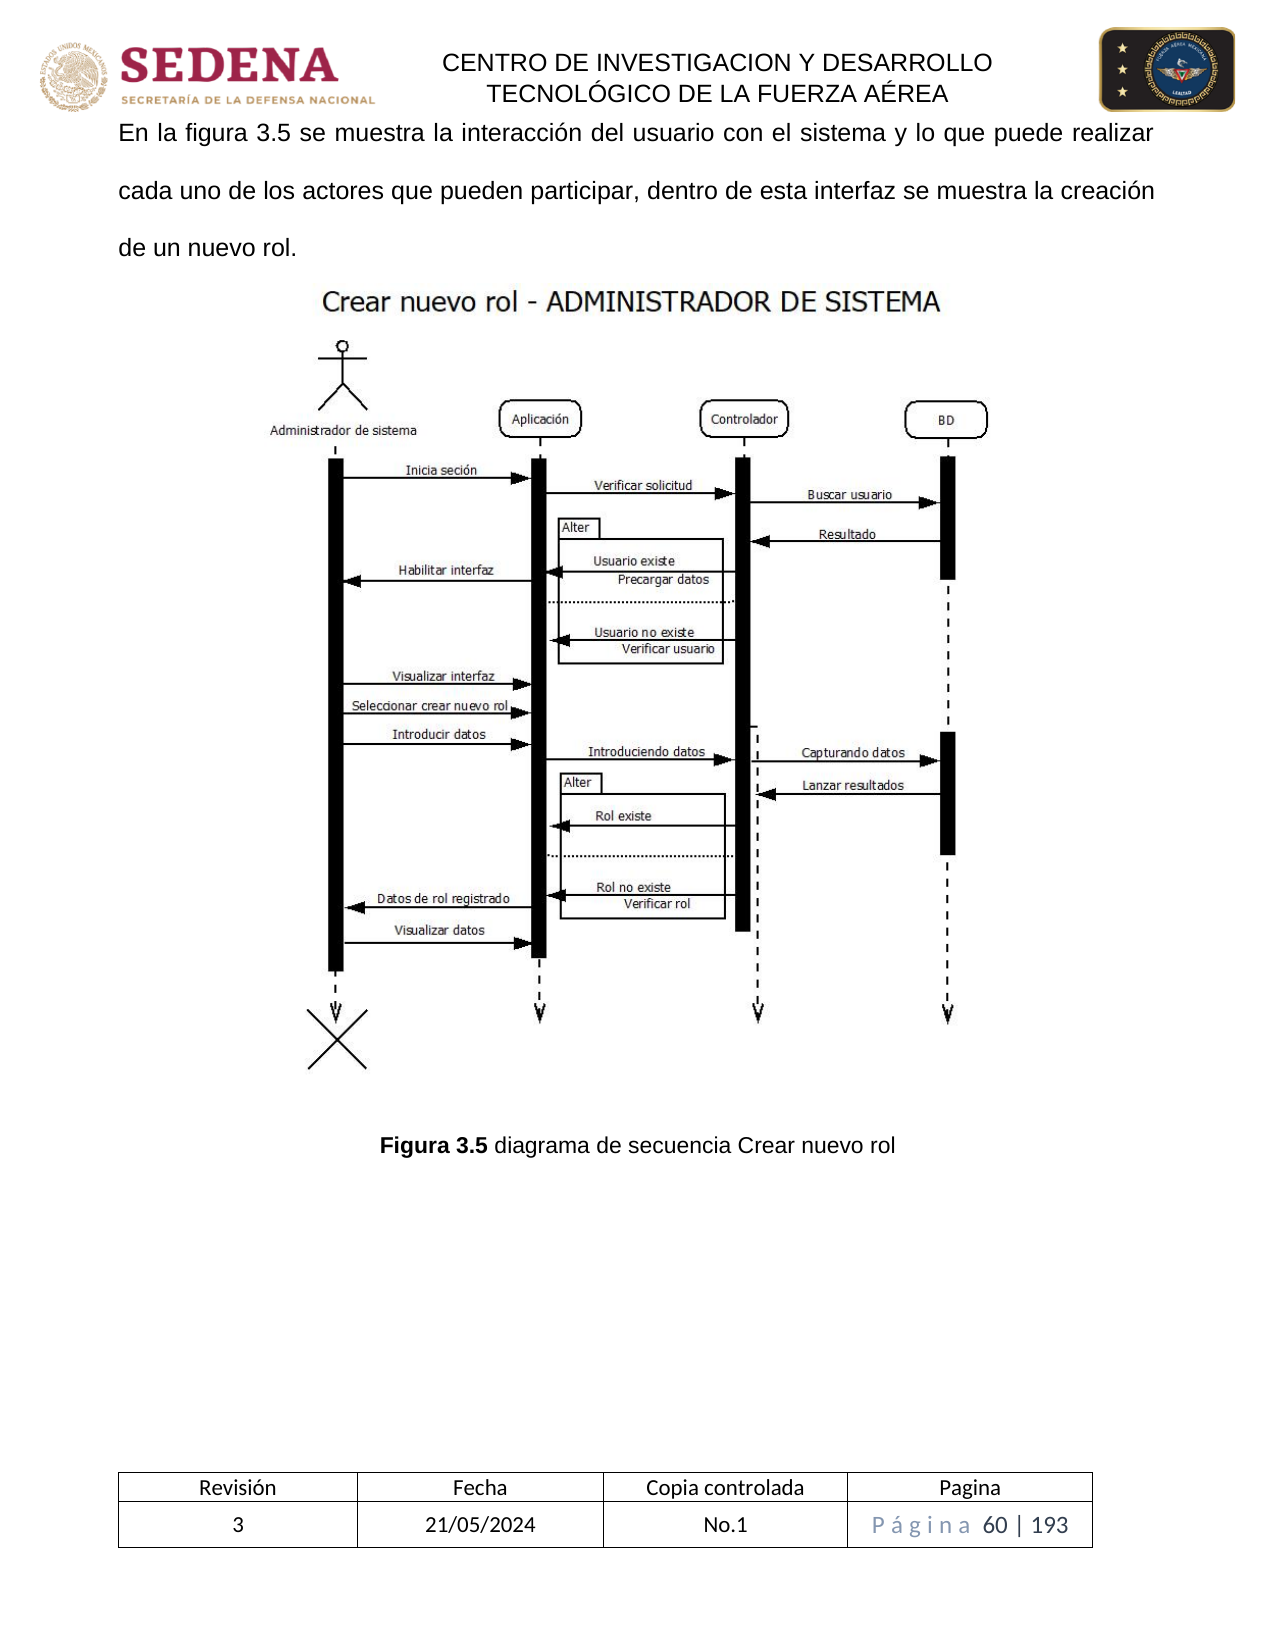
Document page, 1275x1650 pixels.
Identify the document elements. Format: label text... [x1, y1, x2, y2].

text En la figura 3.5 se muestra la interacción del usuario con el sistema y lo que puede realizar cada uno de los actores que pueden participar, dentro de esta interfaz se muestra la creación de un nuevo rol. [118, 118, 1157, 262]
picture [39, 27, 1236, 112]
picture [264, 283, 1011, 1088]
